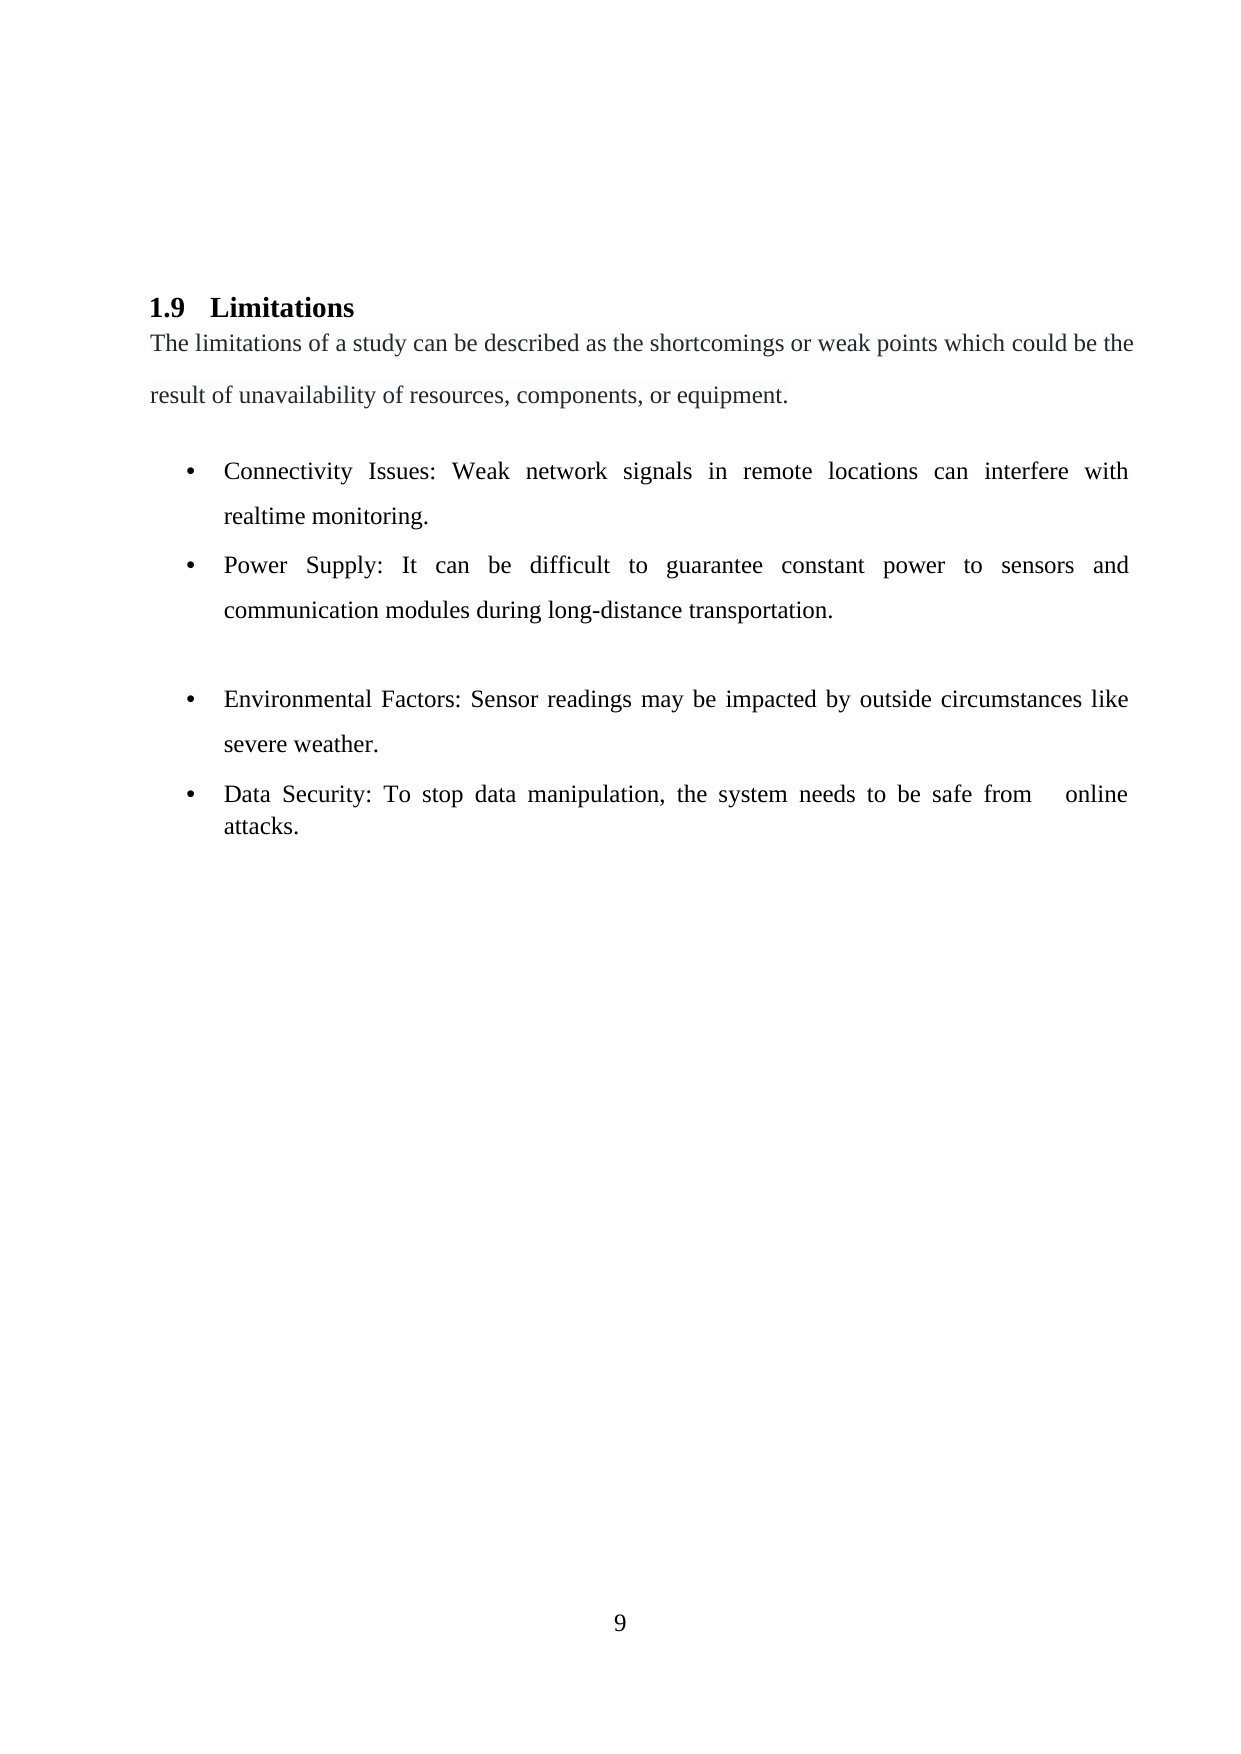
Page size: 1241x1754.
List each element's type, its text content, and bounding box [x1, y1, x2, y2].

subtitle 1.9 Limitations [148, 290, 1051, 323]
list Connectivity Issues: Weak network signals in remote locations can interfere with realtime monitoring. [186, 456, 1130, 530]
list Power Supply: It can be difficult to guarantee constant power to sensors and communication modules during long-distance transportation. [186, 550, 1130, 624]
text The limitations of a study can be described as the shortcomings or weak points which could be the result of unavailability of resources, components, or equipment. [150, 328, 1134, 409]
list Environmental Factors: Sensor readings may be impacted by outside circumstances like severe weather. [186, 684, 1130, 758]
list Data Security: To stop data manipulation, the system needs to be safe from online attacks. [186, 778, 1130, 839]
